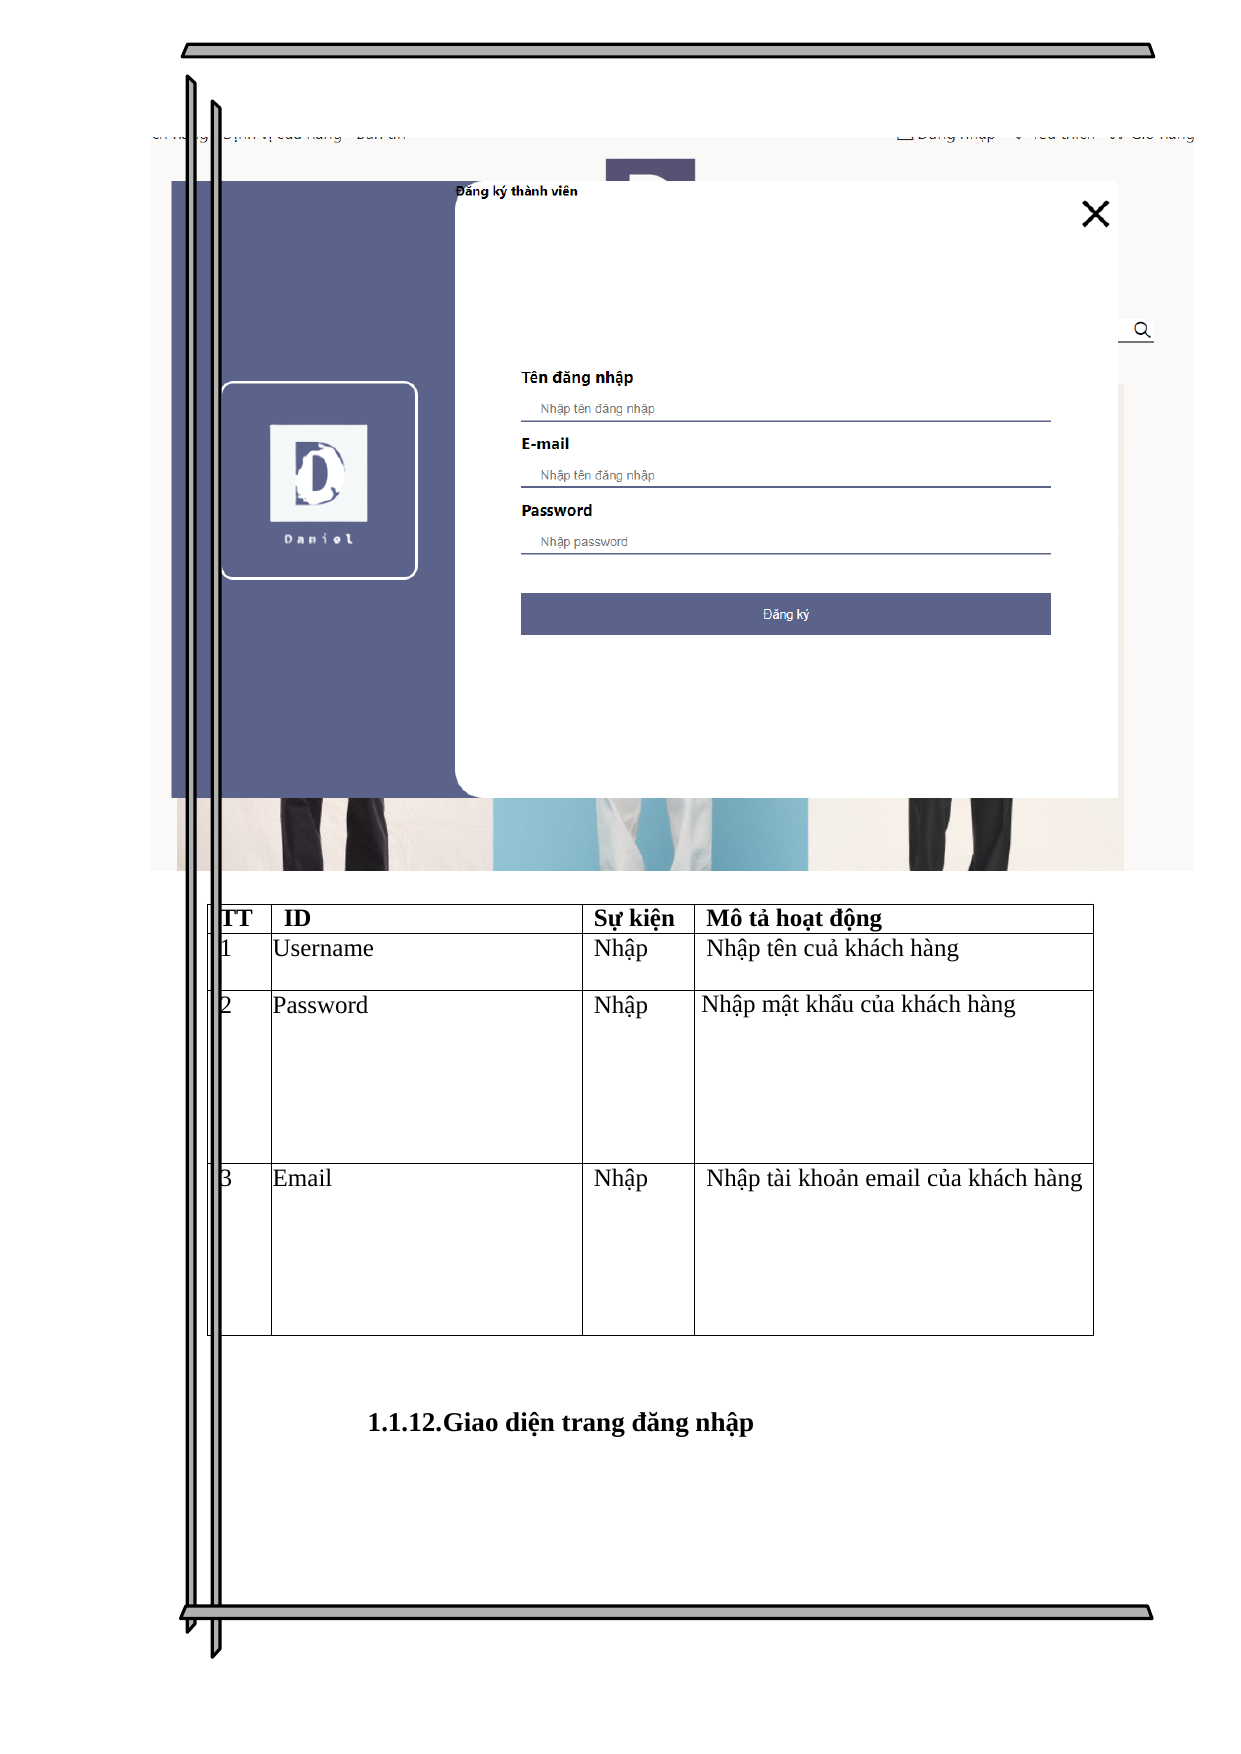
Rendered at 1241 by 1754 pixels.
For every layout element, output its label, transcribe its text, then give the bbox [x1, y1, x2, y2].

table_cell Email [272, 1164, 582, 1335]
table_cell 2 [222, 991, 271, 1163]
table_header TT [222, 905, 271, 932]
table_cell Nhập tên cuả khách hàng [695, 934, 1093, 990]
table_cell Nhập tài khoản email của khách hàng [695, 1164, 1093, 1335]
picture [222, 137, 1194, 871]
table_cell Nhập [583, 1164, 694, 1335]
table_header Sự kiện [583, 905, 694, 932]
table_cell 3 [222, 1164, 271, 1335]
table_cell 1 [222, 934, 271, 990]
table_cell Nhập [583, 991, 694, 1163]
table_cell Password [272, 991, 582, 1163]
table_header Mô tả hoạt động [695, 905, 1093, 932]
subtitle Giao diện trang đăng nhập [367, 1406, 1194, 1437]
table_cell Nhập [583, 934, 694, 990]
table_header ID [272, 905, 582, 932]
picture [197, 137, 210, 871]
table_cell Nhập mật khẩu của khách hàng [695, 991, 1093, 1163]
picture [150, 137, 185, 871]
table_cell Username [272, 934, 582, 990]
